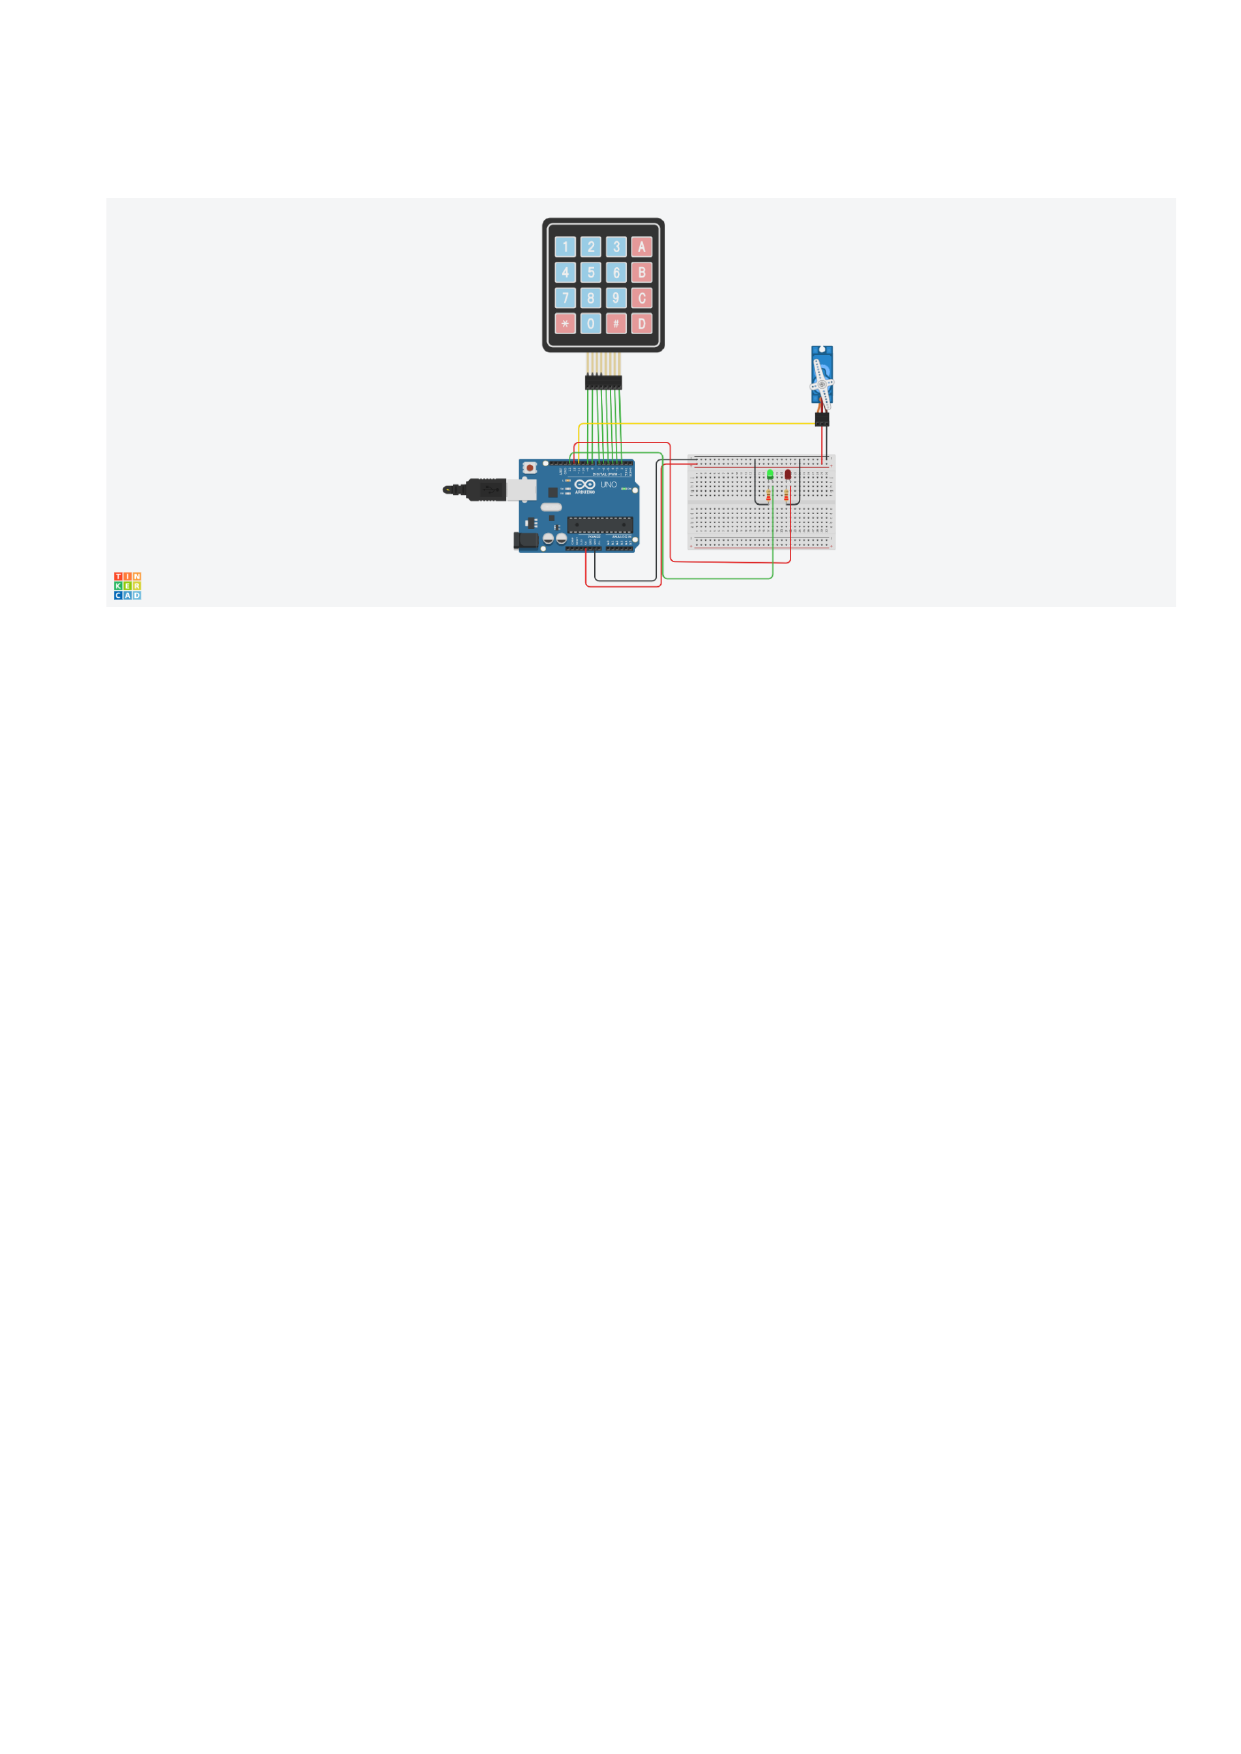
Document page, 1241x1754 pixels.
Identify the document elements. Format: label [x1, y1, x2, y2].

picture [106, 198, 1177, 607]
